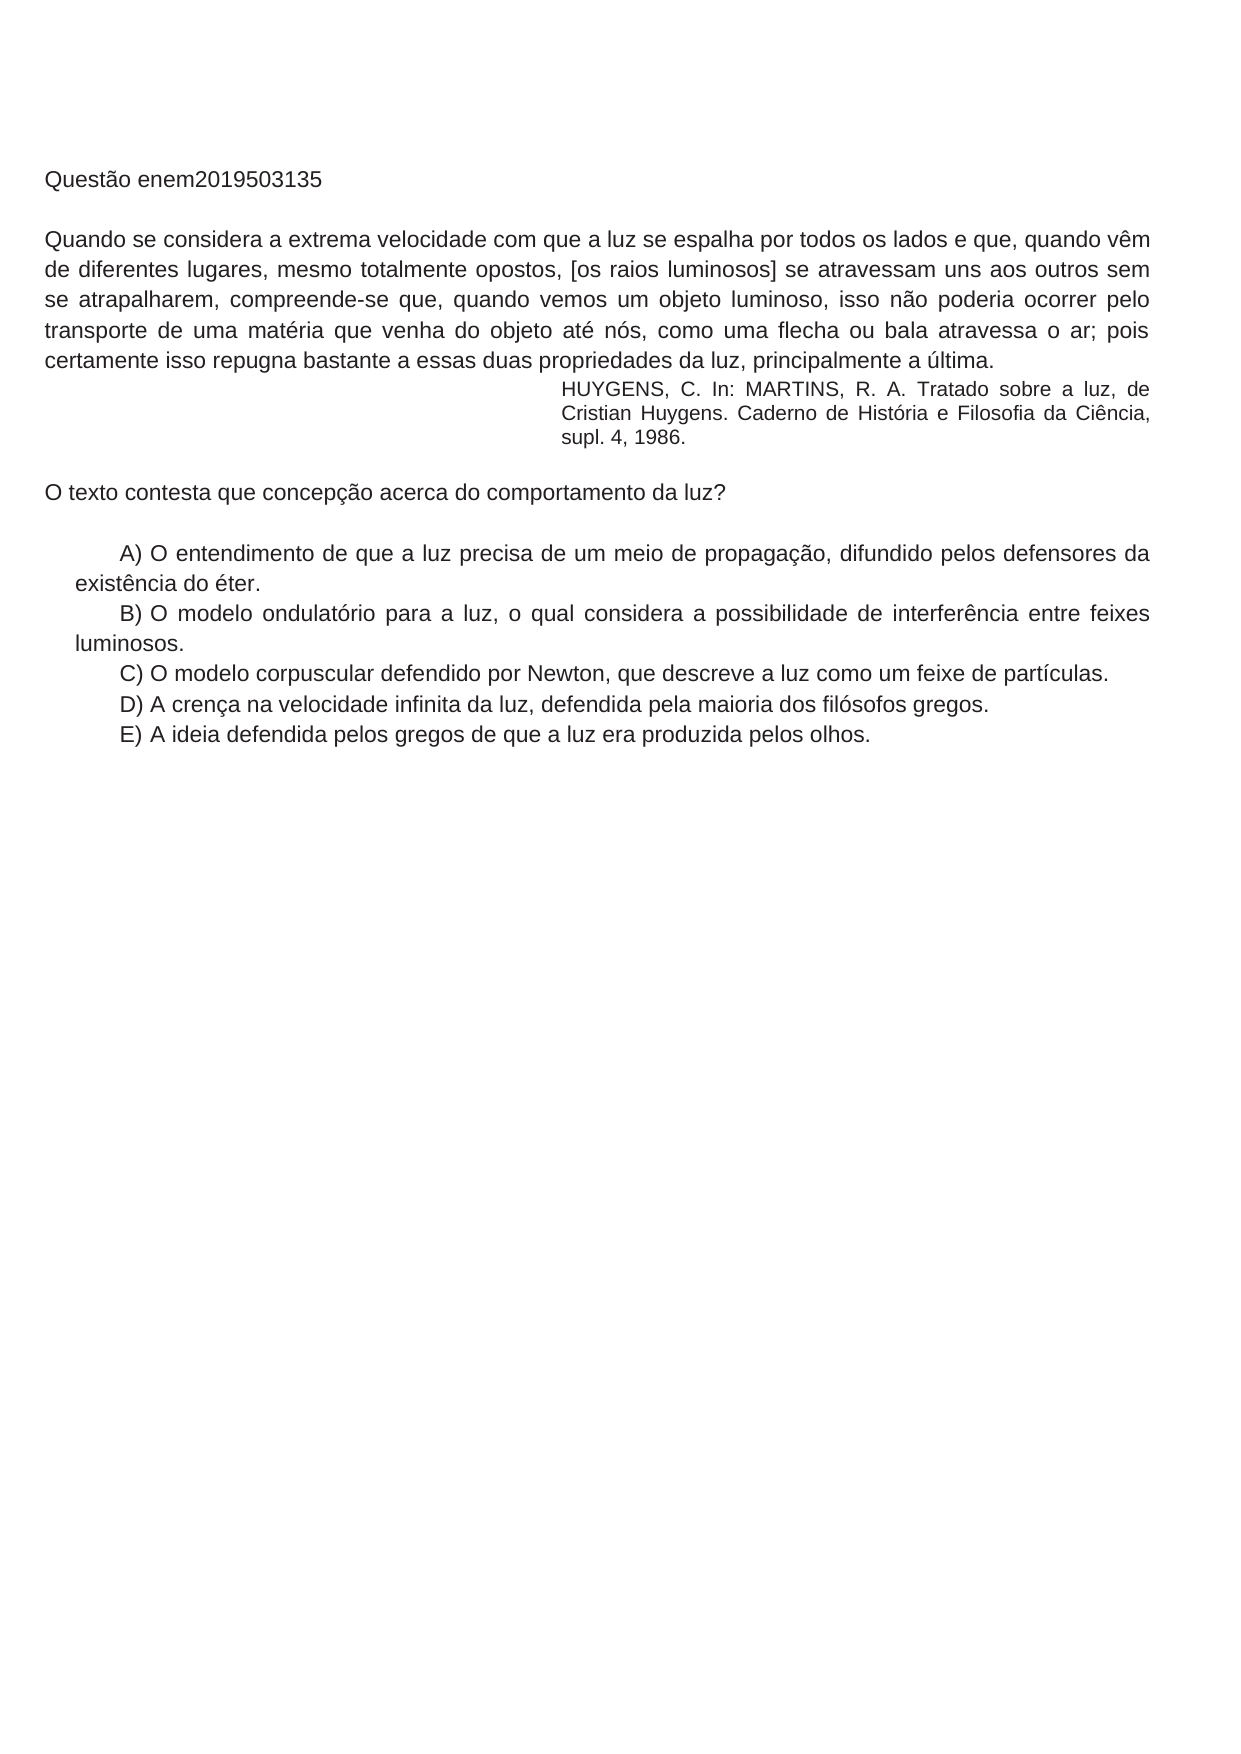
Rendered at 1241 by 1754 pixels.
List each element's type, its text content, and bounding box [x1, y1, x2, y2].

text HUYGENS, C. In: MARTINS, R. A. Tratado sobre a luz, de Cristian Huygens. Caderno de História e Filosofia da Ciência, supl. 4, 1986. [561, 377, 1151, 449]
list O modelo corpuscular defendido por Newton, que descreve a luz como um feixe de partículas. [75, 660, 1151, 687]
list A crença na velocidade infinita da luz, defendida pela maioria dos filósofos gregos. [75, 691, 1151, 717]
list A ideia defendida pelos gregos de que a luz era produzida pelos olhos. [75, 721, 1151, 747]
list O entendimento de que a luz precisa de um meio de propagação, difundido pelos defensores da existência do éter. [75, 539, 1151, 596]
text Quando se considera a extrema velocidade com que a luz se espalha por todos os lados e que, quando vêm de diferentes lugares, mesmo totalmente opostos, [os raios luminosos] se atravessam uns aos outros sem se atrapalharem, compreende-se que, quando vemos um objeto luminoso, isso não poderia ocorrer pelo transporte de uma matéria que venha do objeto até nós, como uma flecha ou bala atravessa o ar; pois certamente isso repugna bastante a essas duas propriedades da luz, principalmente a última. [44, 226, 1151, 373]
list O modelo ondulatório para a luz, o qual considera a possibilidade de interferência entre feixes luminosos. [75, 600, 1151, 657]
text O texto contesta que concepção acerca do comportamento da luz? [44, 479, 1151, 506]
text Questão enem2019503135 [44, 166, 1151, 192]
